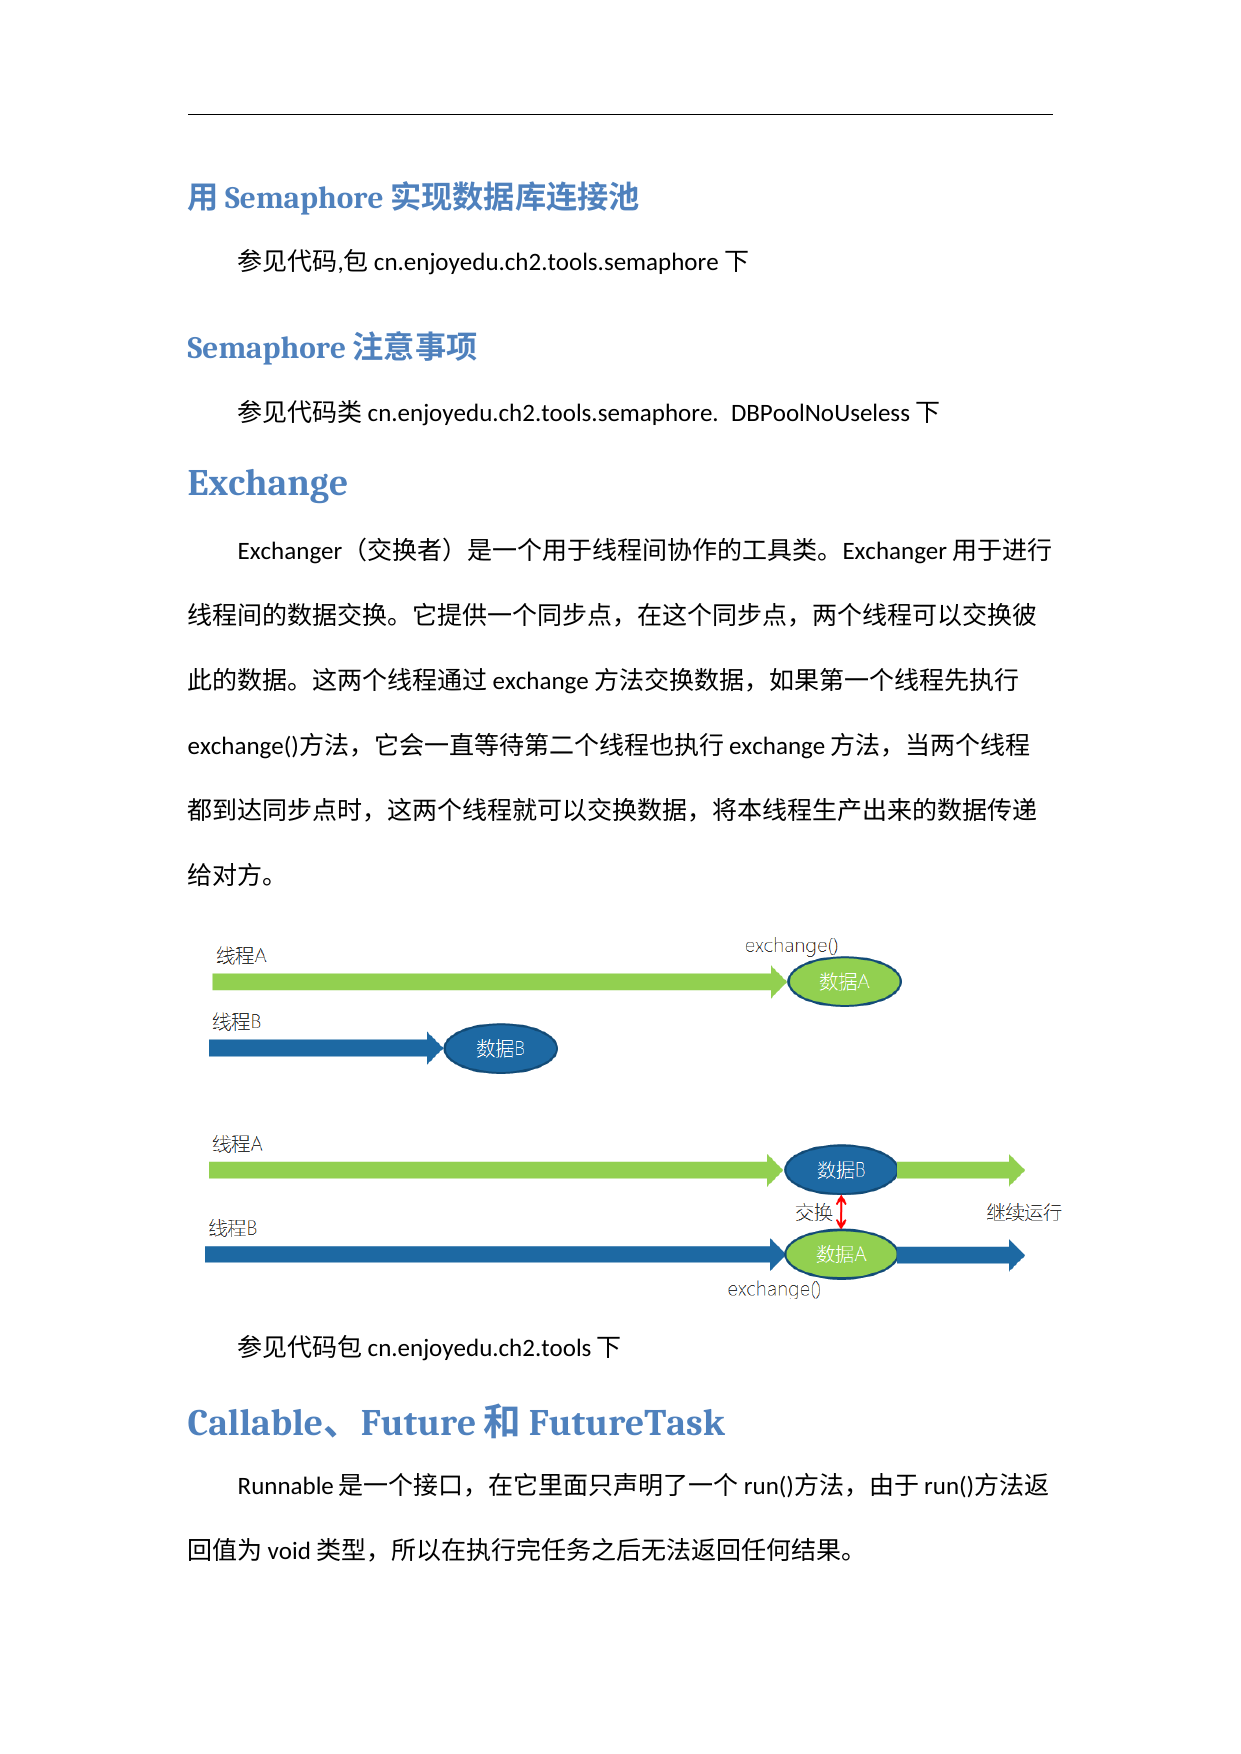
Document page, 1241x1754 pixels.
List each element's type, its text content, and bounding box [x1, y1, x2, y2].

subtitle 用Semaphore实现数据库连接池 [187, 162, 1053, 227]
text 参见代码,包cn.enjoyedu.ch2.tools.semaphore下 [187, 227, 1053, 292]
text Runnable是一个接口，在它里面只声明了一个run()方法，由于run()方法返回值为void类型，所以在执行完任务之后无法返回任何结果。 [187, 1451, 1053, 1581]
text 参见代码包cn.enjoyedu.ch2.tools下 [187, 1313, 1053, 1378]
text Exchanger（交换者）是一个用于线程间协作的工具类。Exchanger用于进行线程间的数据交换。它提供一个同步点，在这个同步点，两个线程可以交换彼此的数据。这两个线程通过exchange方法交换数据，如果第一个线程先执行exchange()方法，它会一直等待第二个线程也执行exchange方法，当两个线程都到达同步点时，这两个线程就可以交换数据，将本线程生产出来的数据传递给对方。 [187, 516, 1053, 906]
subtitle Semaphore注意事项 [187, 313, 1053, 378]
text 参见代码类cn.enjoyedu.ch2.tools.semaphore. DBPoolNoUseless下 [187, 378, 1053, 443]
subtitle Callable、Future和FutureTask [187, 1386, 1053, 1451]
picture [202, 920, 1068, 1299]
subtitle Exchange [187, 451, 1053, 516]
